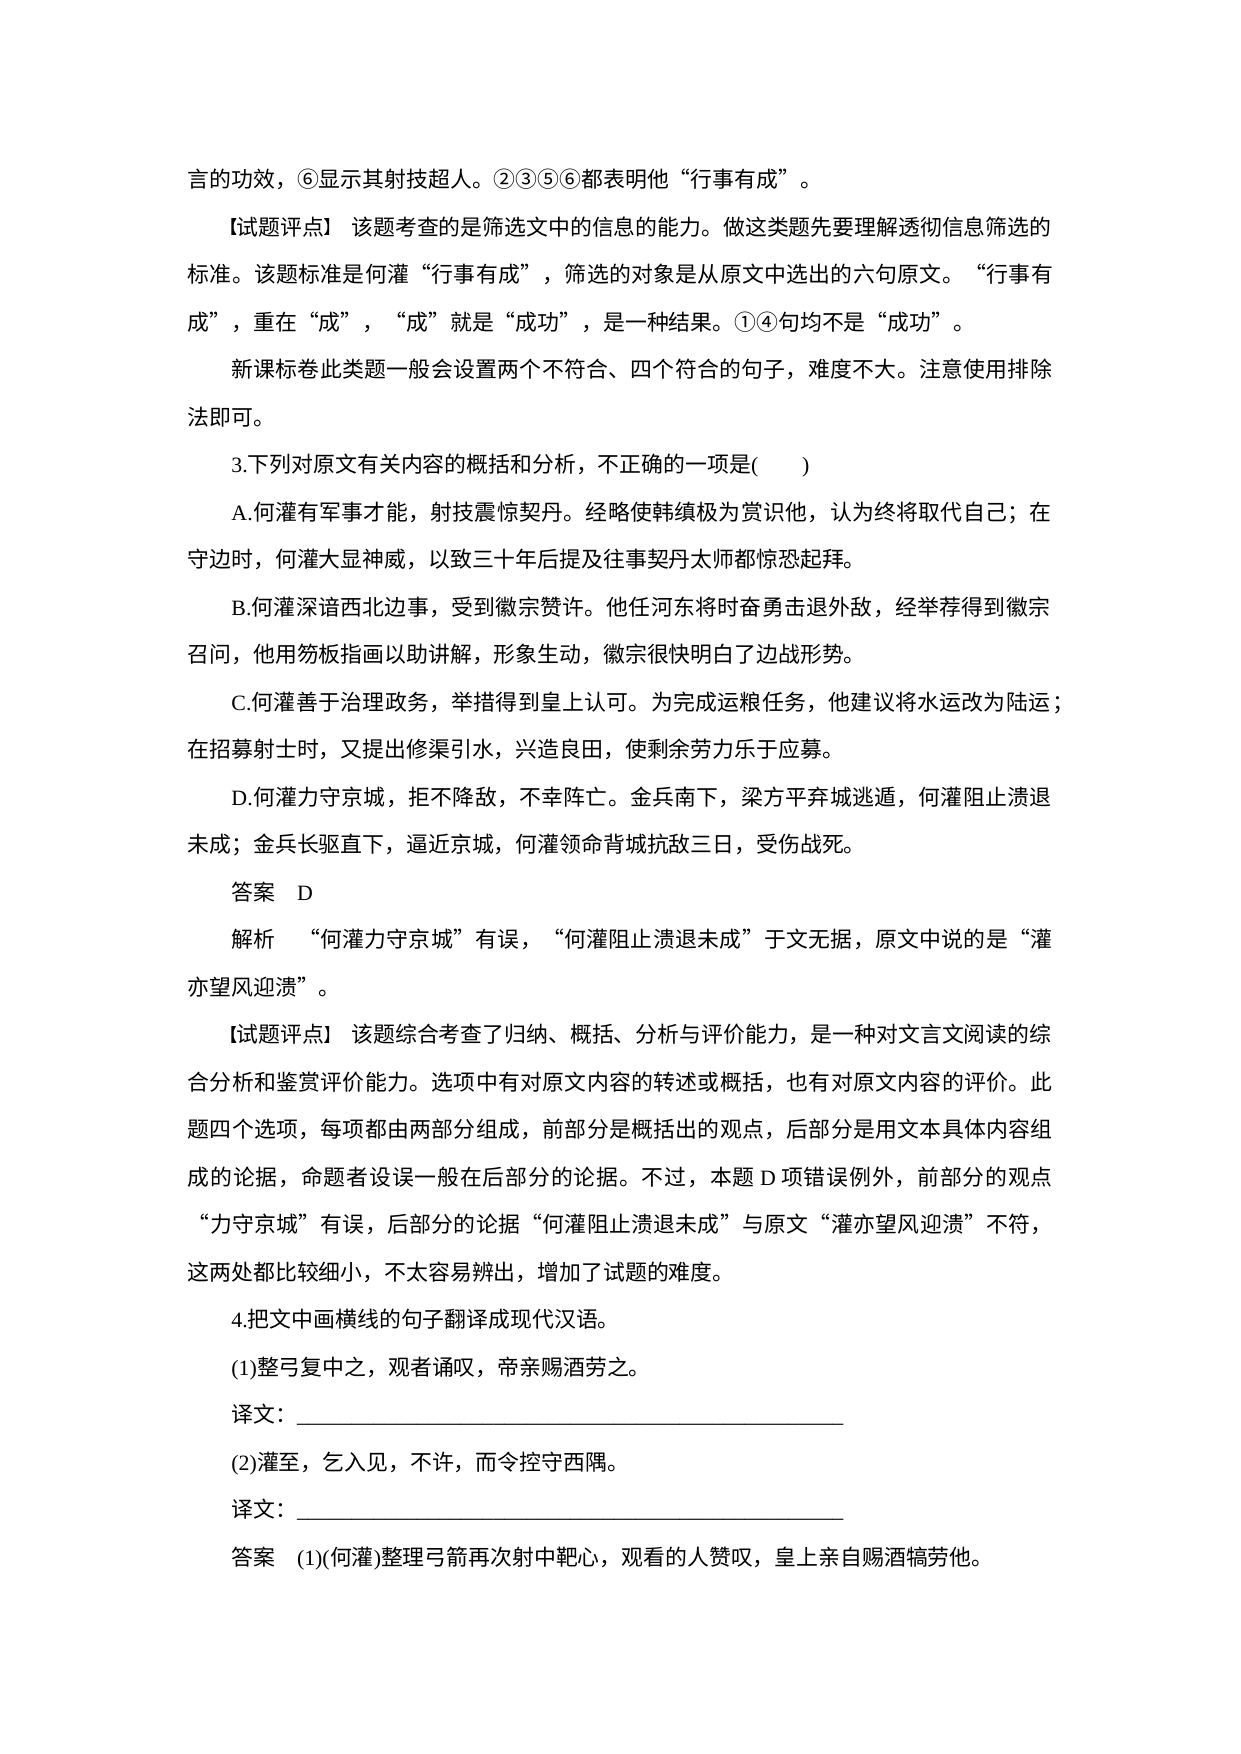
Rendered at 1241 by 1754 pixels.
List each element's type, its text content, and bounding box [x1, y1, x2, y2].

text 答案 (1)(何灌)整理弓箭再次射中靶心，观看的人赞叹，皇上亲自赐酒犒劳他。 [187, 1539, 1053, 1571]
picture [324, 218, 330, 235]
text 试题评点 该题考查的是筛选文中的信息的能力。做这类题先要理解透彻信息筛选的标准。该题标准是何灌“行事有成”，筛选的对象是从原文中选出的六句原文。“行事有成”，重在“成”，“成”就是“成功”，是一种结果。①④句均不是“成功”。 [187, 209, 1053, 336]
text 试题评点 该题综合考查了归纳、概括、分析与评价能力，是一种对文言文阅读的综合分析和鉴赏评价能力。选项中有对原文内容的转述或概括，也有对原文内容的评价。此题四个选项，每项都由两部分组成，前部分是概括出的观点，后部分是用文本具体内容组成的论据，命题者设误一般在后部分的论据。不过，本题D项错误例外，前部分的观点“力守京城”有误，后部分的论据“何灌阻止溃退未成”与原文“灌亦望风迎溃”不符，这两处都比较细小，不太容易辨出，增加了试题的难度。 [187, 1017, 1053, 1286]
text 解析 “何灌力守京城”有误，“何灌阻止溃退未成”于文无据，原文中说的是“灌亦望风迎溃”。 [187, 922, 1053, 1001]
picture [231, 218, 237, 235]
text 译文：__________________________________________________ [187, 1397, 1053, 1429]
text 答案 D [187, 874, 1053, 906]
text (1)整弓复中之，观者诵叹，帝亲赐酒劳之。 [187, 1349, 1053, 1381]
text (2)灌至，乞入见，不许，而令控守西隅。 [187, 1444, 1053, 1476]
picture [324, 1026, 330, 1043]
text A.何灌有军事才能，射技震惊契丹。经略使韩缜极为赏识他，认为终将取代自己；在守边时，何灌大显神威，以致三十年后提及往事契丹太师都惊恐起拜。 [187, 494, 1053, 574]
text 3.下列对原文有关内容的概括和分析，不正确的一项是( ) [187, 447, 1053, 479]
text 4.把文中画横线的句子翻译成现代汉语。 [187, 1302, 1053, 1334]
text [187, 162, 1053, 194]
picture [231, 1026, 237, 1043]
text B.何灌深谙西北边事，受到徽宗赞许。他任河东将时奋勇击退外敌，经举荐得到徽宗召问，他用笏板指画以助讲解，形象生动，徽宗很快明白了边战形势。 [187, 589, 1053, 669]
text 译文：__________________________________________________ [187, 1492, 1053, 1524]
text C.何灌善于治理政务，举措得到皇上认可。为完成运粮任务，他建议将水运改为陆运；在招募射士时，又提出修渠引水，兴造良田，使剩余劳力乐于应募。 [187, 684, 1053, 764]
text 新课标卷此类题一般会设置两个不符合、四个符合的句子，难度不大。注意使用排除法即可。 [187, 352, 1053, 431]
text D.何灌力守京城，拒不降敌，不幸阵亡。金兵南下，梁方平弃城逃遁，何灌阻止溃退未成；金兵长驱直下，逼近京城，何灌领命背城抗敌三日，受伤战死。 [187, 779, 1053, 859]
